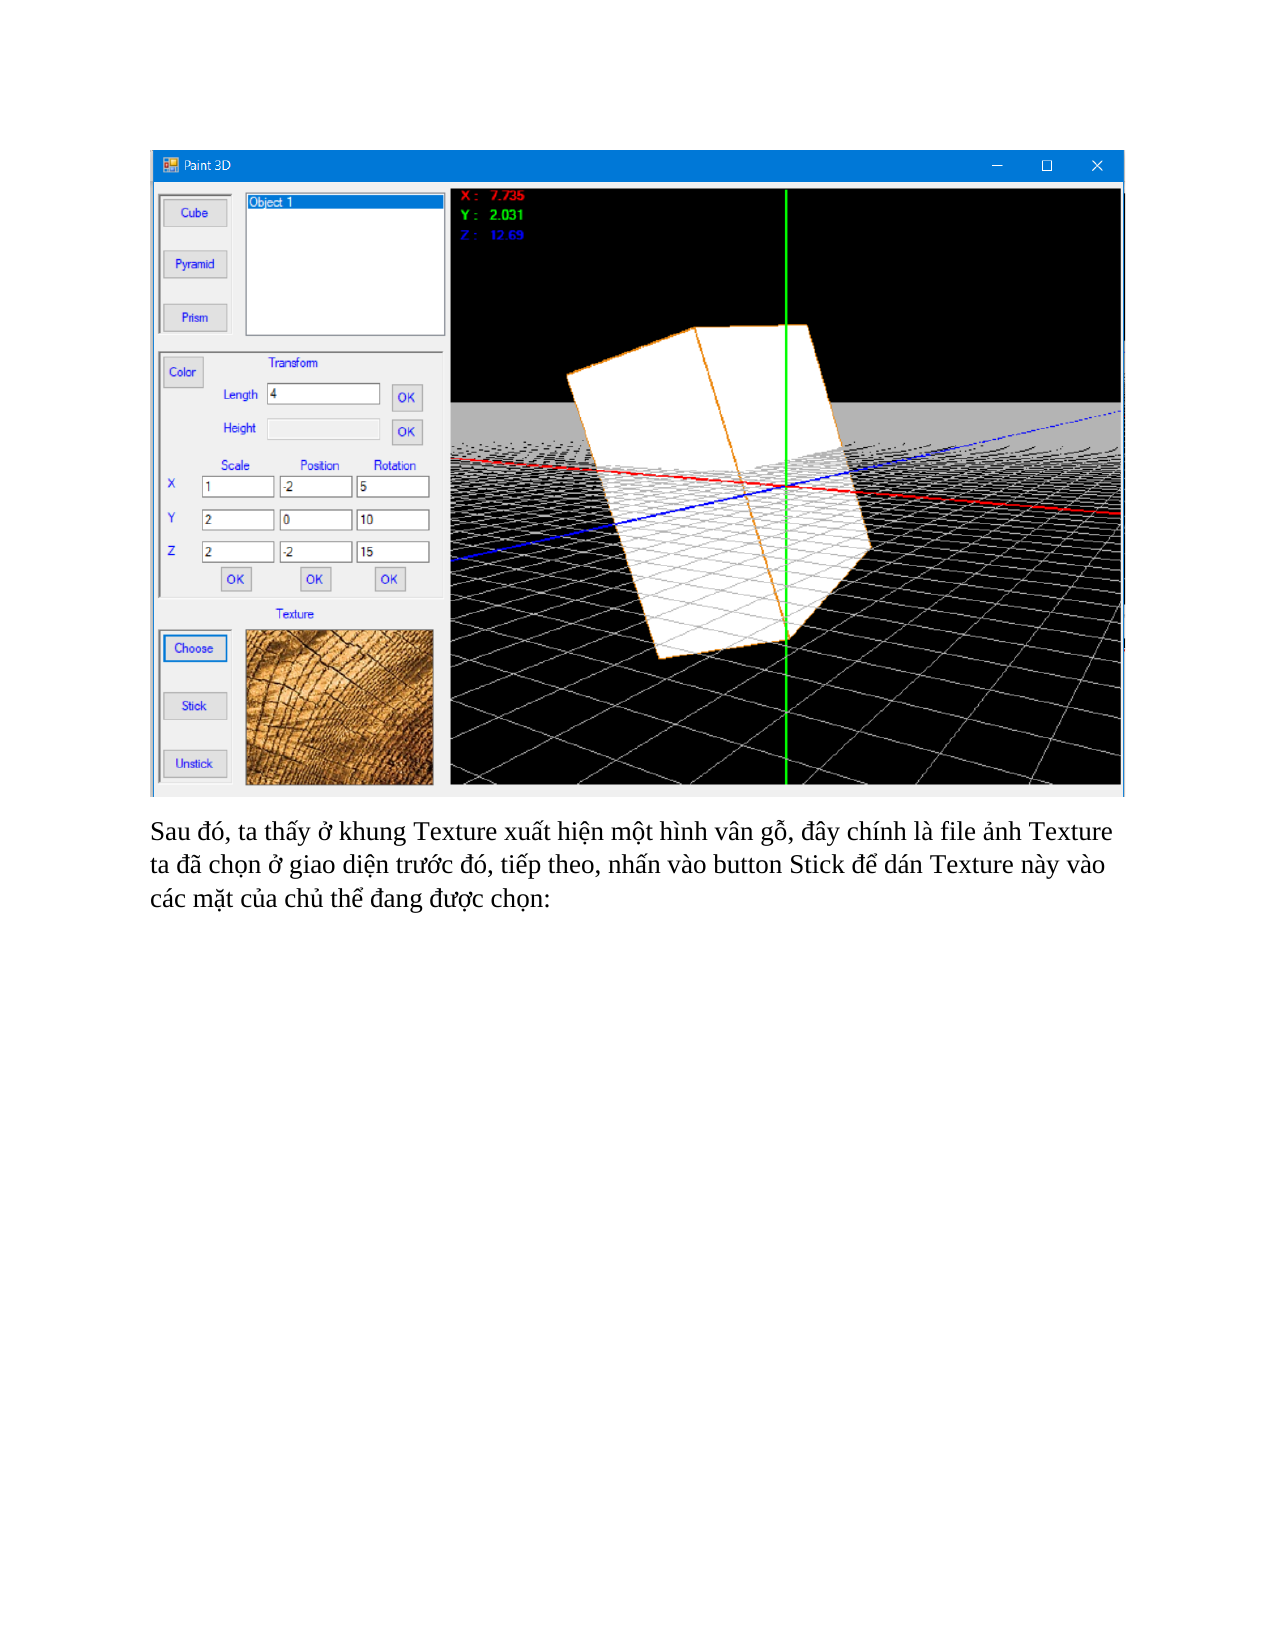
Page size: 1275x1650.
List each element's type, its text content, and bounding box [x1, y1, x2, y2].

picture [150, 150, 1125, 797]
text Sau đó, ta thấy ở khung Texture xuất hiện một hình vân gỗ, đây chính là file ảnh Texture ta đã chọn ở giao diện trước đó, tiếp theo, nhấn vào button Stick để dán Texture này vào các mặt của chủ thể đang được chọn: [150, 815, 1125, 913]
